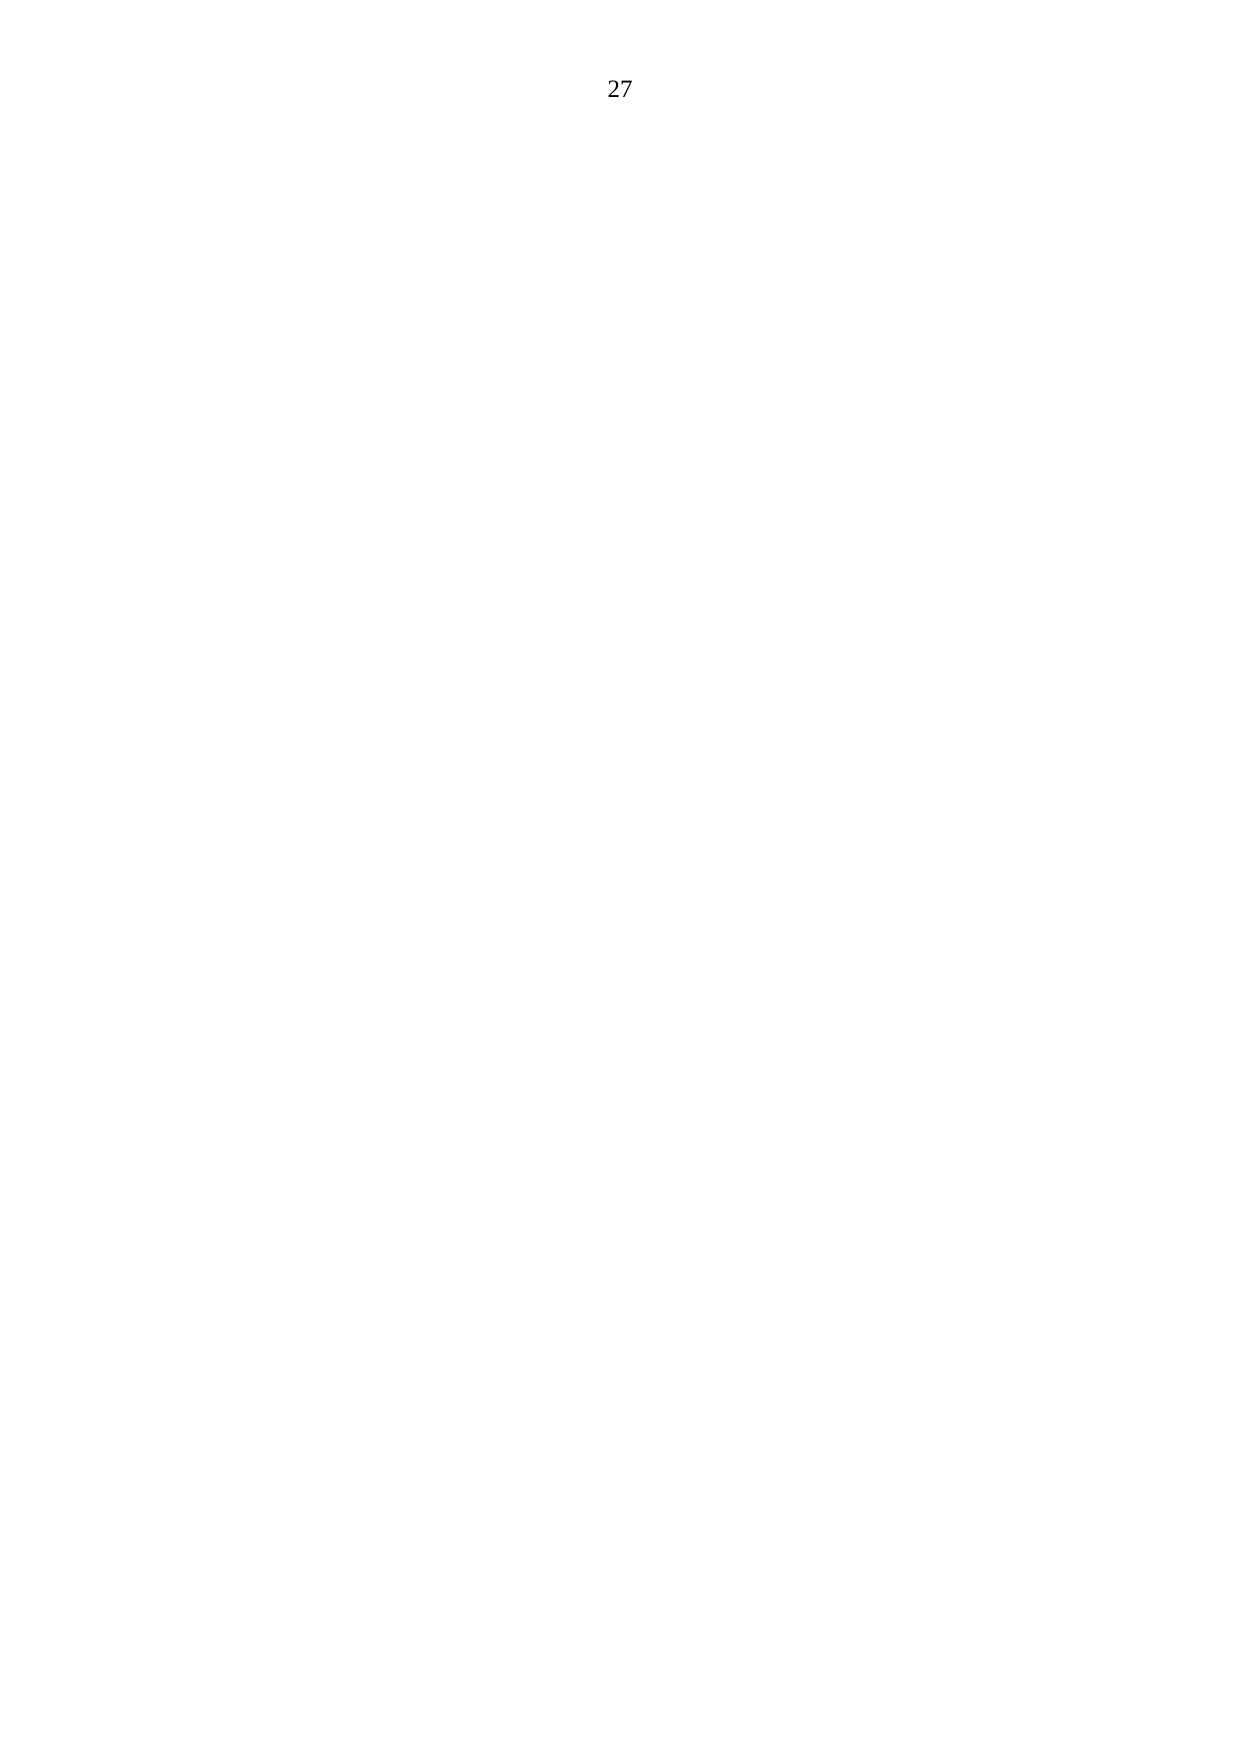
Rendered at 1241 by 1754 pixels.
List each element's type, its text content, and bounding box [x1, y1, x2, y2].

text 27 [607, 74, 1154, 103]
